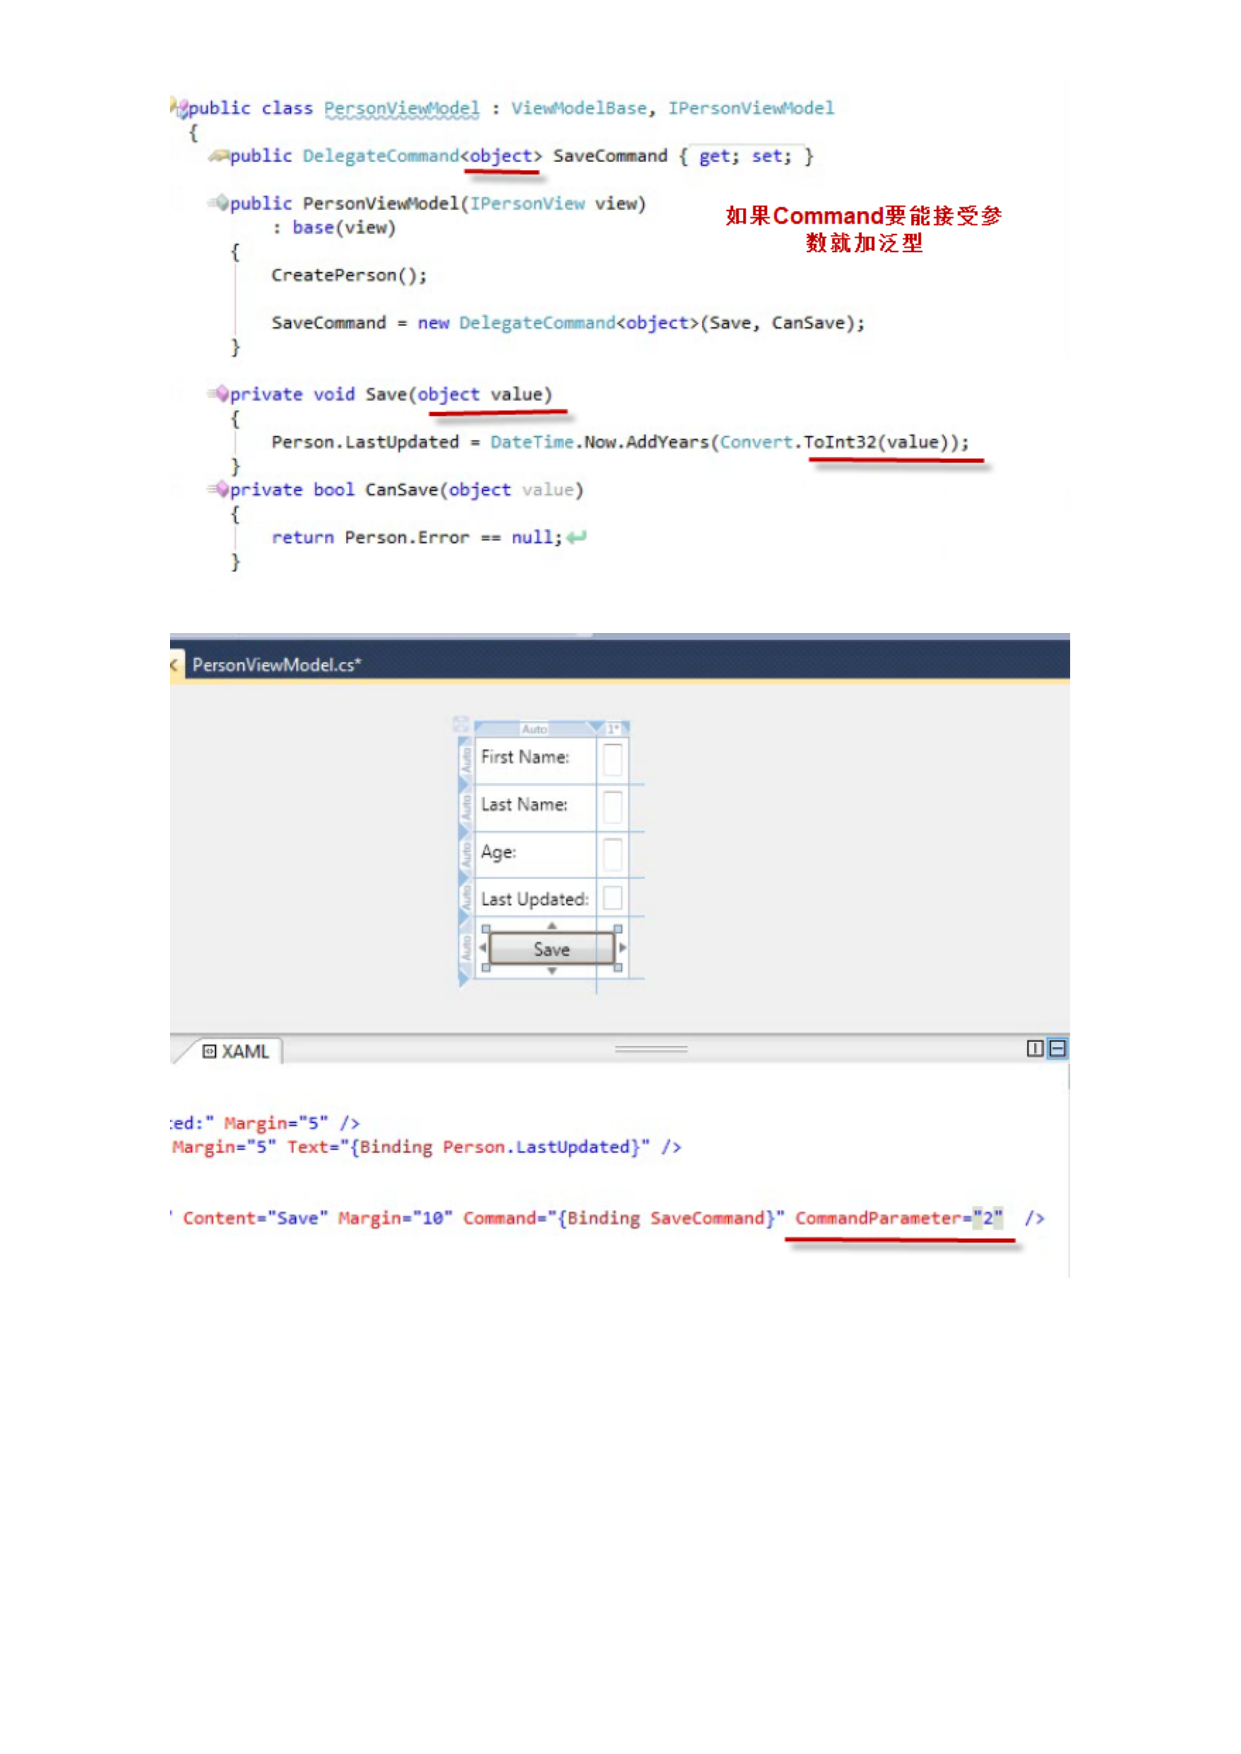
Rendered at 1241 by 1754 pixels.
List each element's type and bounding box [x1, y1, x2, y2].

picture [170, 633, 1071, 1278]
picture [170, 80, 1071, 593]
